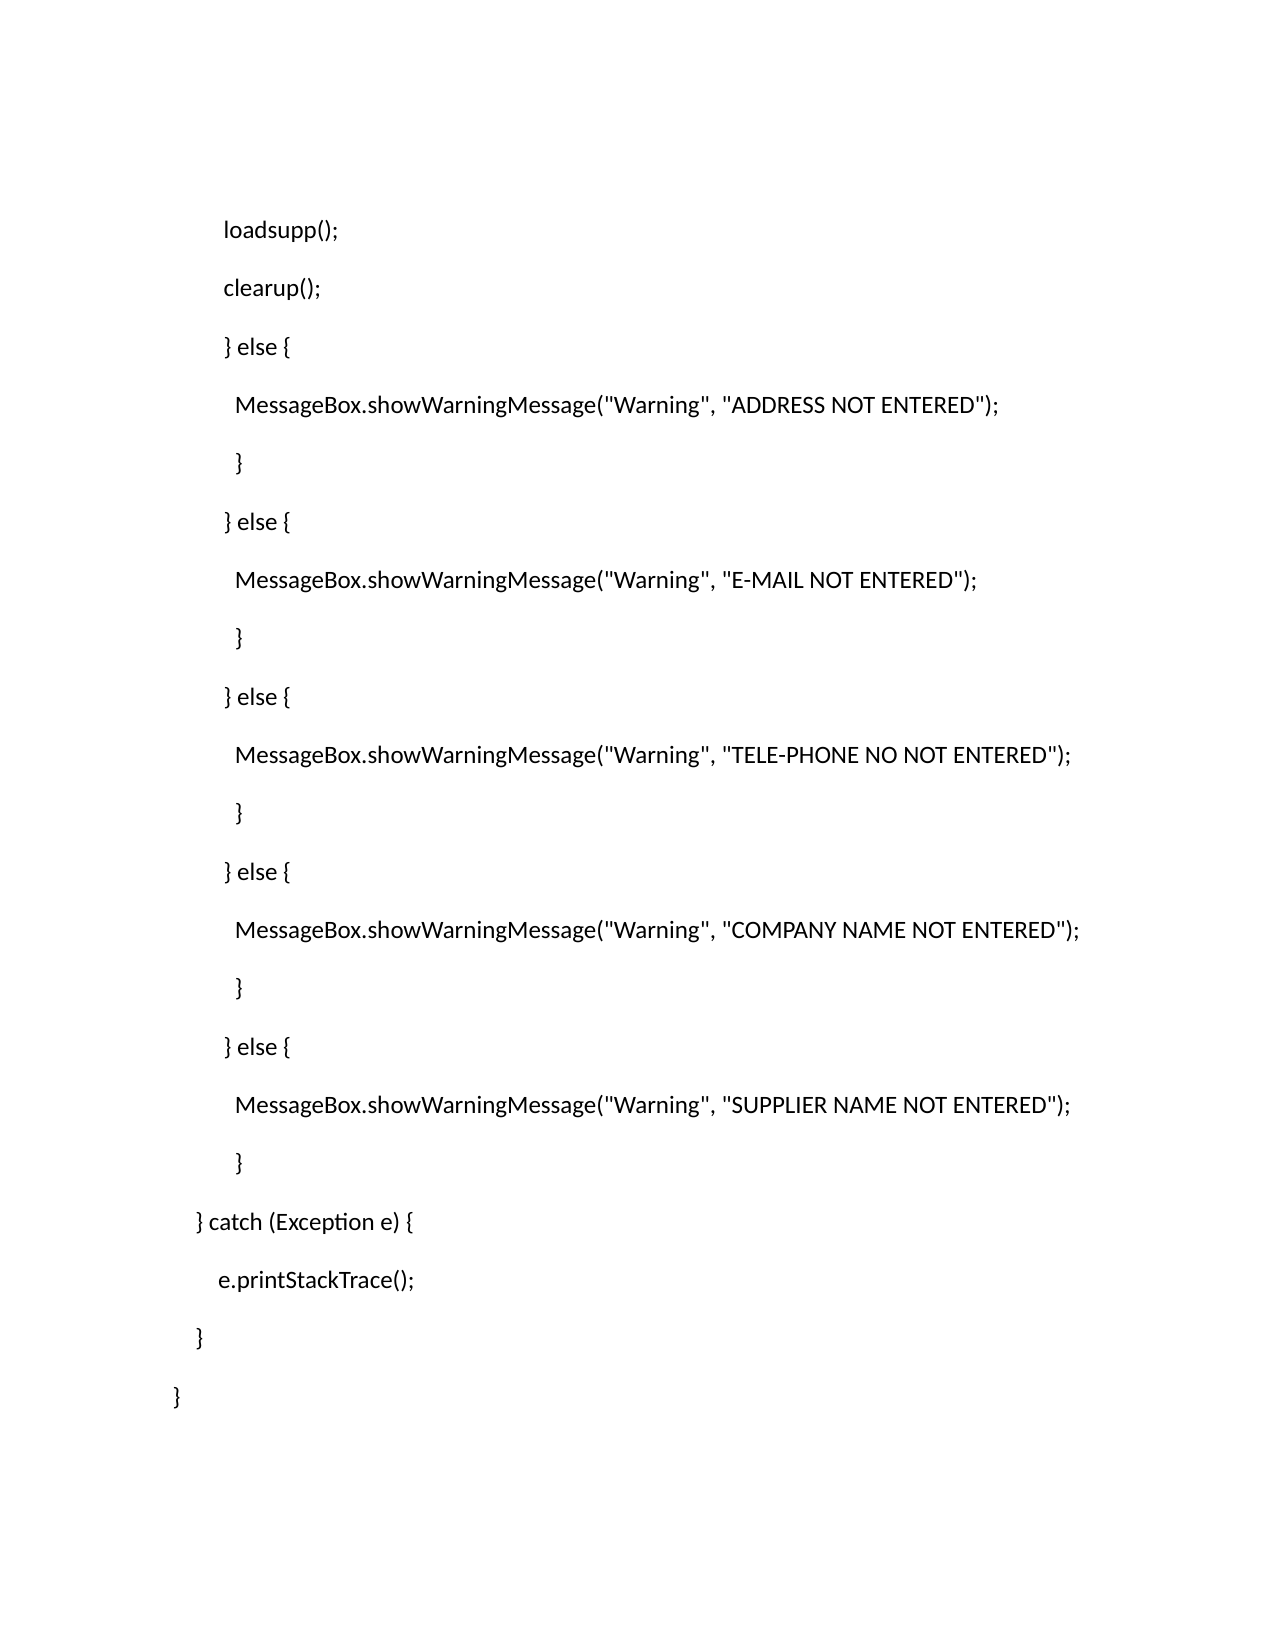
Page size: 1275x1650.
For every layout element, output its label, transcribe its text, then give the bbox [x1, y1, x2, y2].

text MessageBox.showWarningMessage("Warning", "TELE-PHONE NO NOT ENTERED"); [150, 733, 1125, 771]
text MessageBox.showWarningMessage("Warning", "SUPPLIER NAME NOT ENTERED"); [150, 1083, 1125, 1121]
text } [150, 617, 1125, 654]
text MessageBox.showWarningMessage("Warning", "E-MAIL NOT ENTERED"); [150, 558, 1125, 596]
text } [150, 1317, 1125, 1354]
text } else { [150, 850, 1125, 887]
text } else { [150, 500, 1125, 537]
text } catch (Exception e) { [150, 1200, 1125, 1237]
text } else { [150, 1025, 1125, 1062]
text } else { [150, 325, 1125, 362]
text } [150, 1142, 1125, 1179]
text MessageBox.showWarningMessage("Warning", "COMPANY NAME NOT ENTERED"); [150, 908, 1125, 946]
text e.printStackTrace(); [150, 1258, 1125, 1296]
text loadsupp(); [150, 208, 1125, 246]
text MessageBox.showWarningMessage("Warning", "ADDRESS NOT ENTERED"); [150, 383, 1125, 421]
text } [150, 967, 1125, 1004]
text clearup(); [150, 267, 1125, 304]
text } [150, 792, 1125, 829]
text } else { [150, 675, 1125, 712]
text } [150, 1375, 1125, 1412]
text } [150, 442, 1125, 479]
